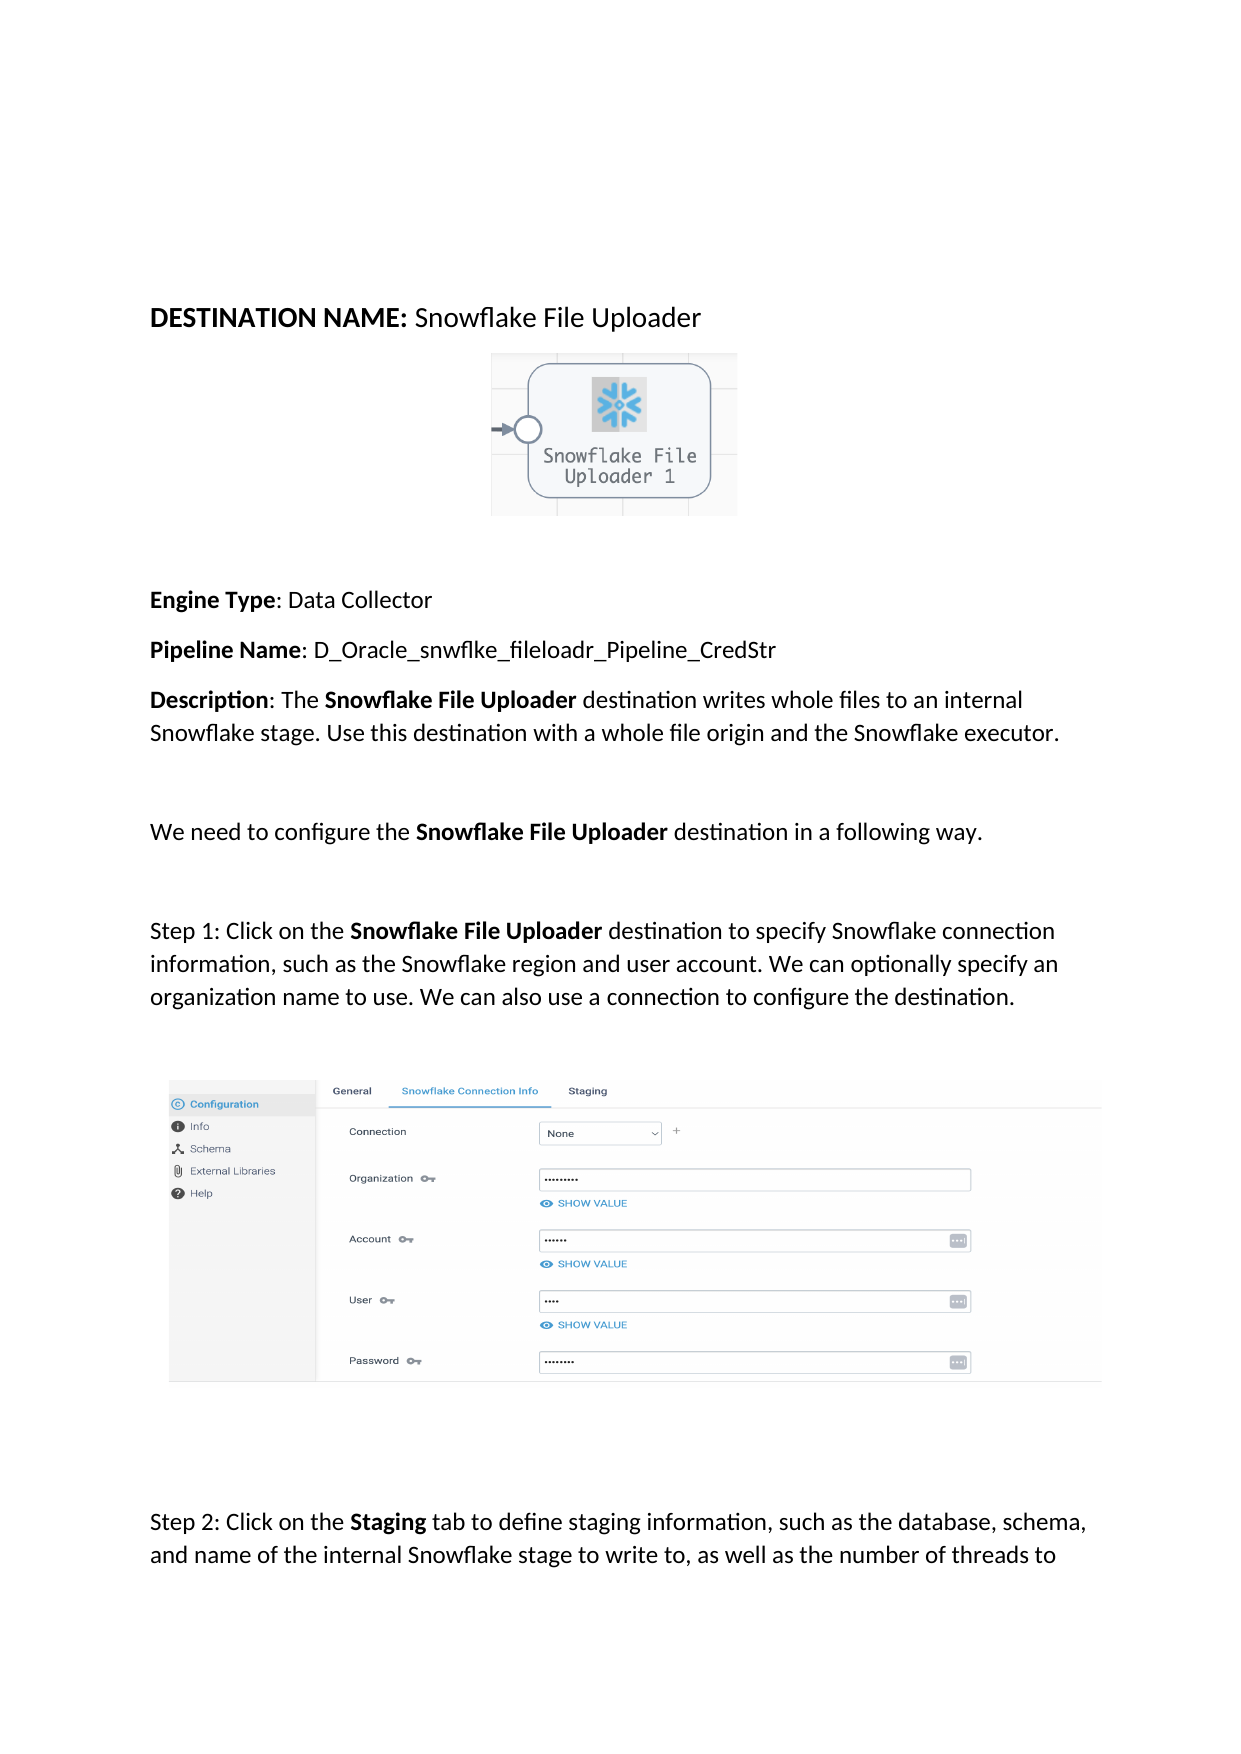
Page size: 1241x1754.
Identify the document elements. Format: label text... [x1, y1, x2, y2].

text We need to configure the Snowflake File Uploader destination in a following way. [150, 816, 1090, 846]
text Description: The Snowflake File Uploader destination writes whole files to an internal Snowflake stage. Use this destination with a whole file origin and the Snowflake executor. [150, 684, 1090, 747]
text Engine Type: Data Collector [150, 584, 1090, 615]
text Pipeline Name: D_Oracle_snwflke_fileloadr_Pipeline_CredStr [150, 634, 1090, 665]
text DESTINATION NAME: Snowflake File Uploader [150, 299, 1090, 334]
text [150, 1506, 1090, 1569]
text Step 1: Click on the Snowflake File Uploader destination to specify Snowflake connection information, such as the Snowflake region and user account. We can optionally specify an organization name to use. We can also use a connection to configure the destination. [150, 915, 1090, 1011]
